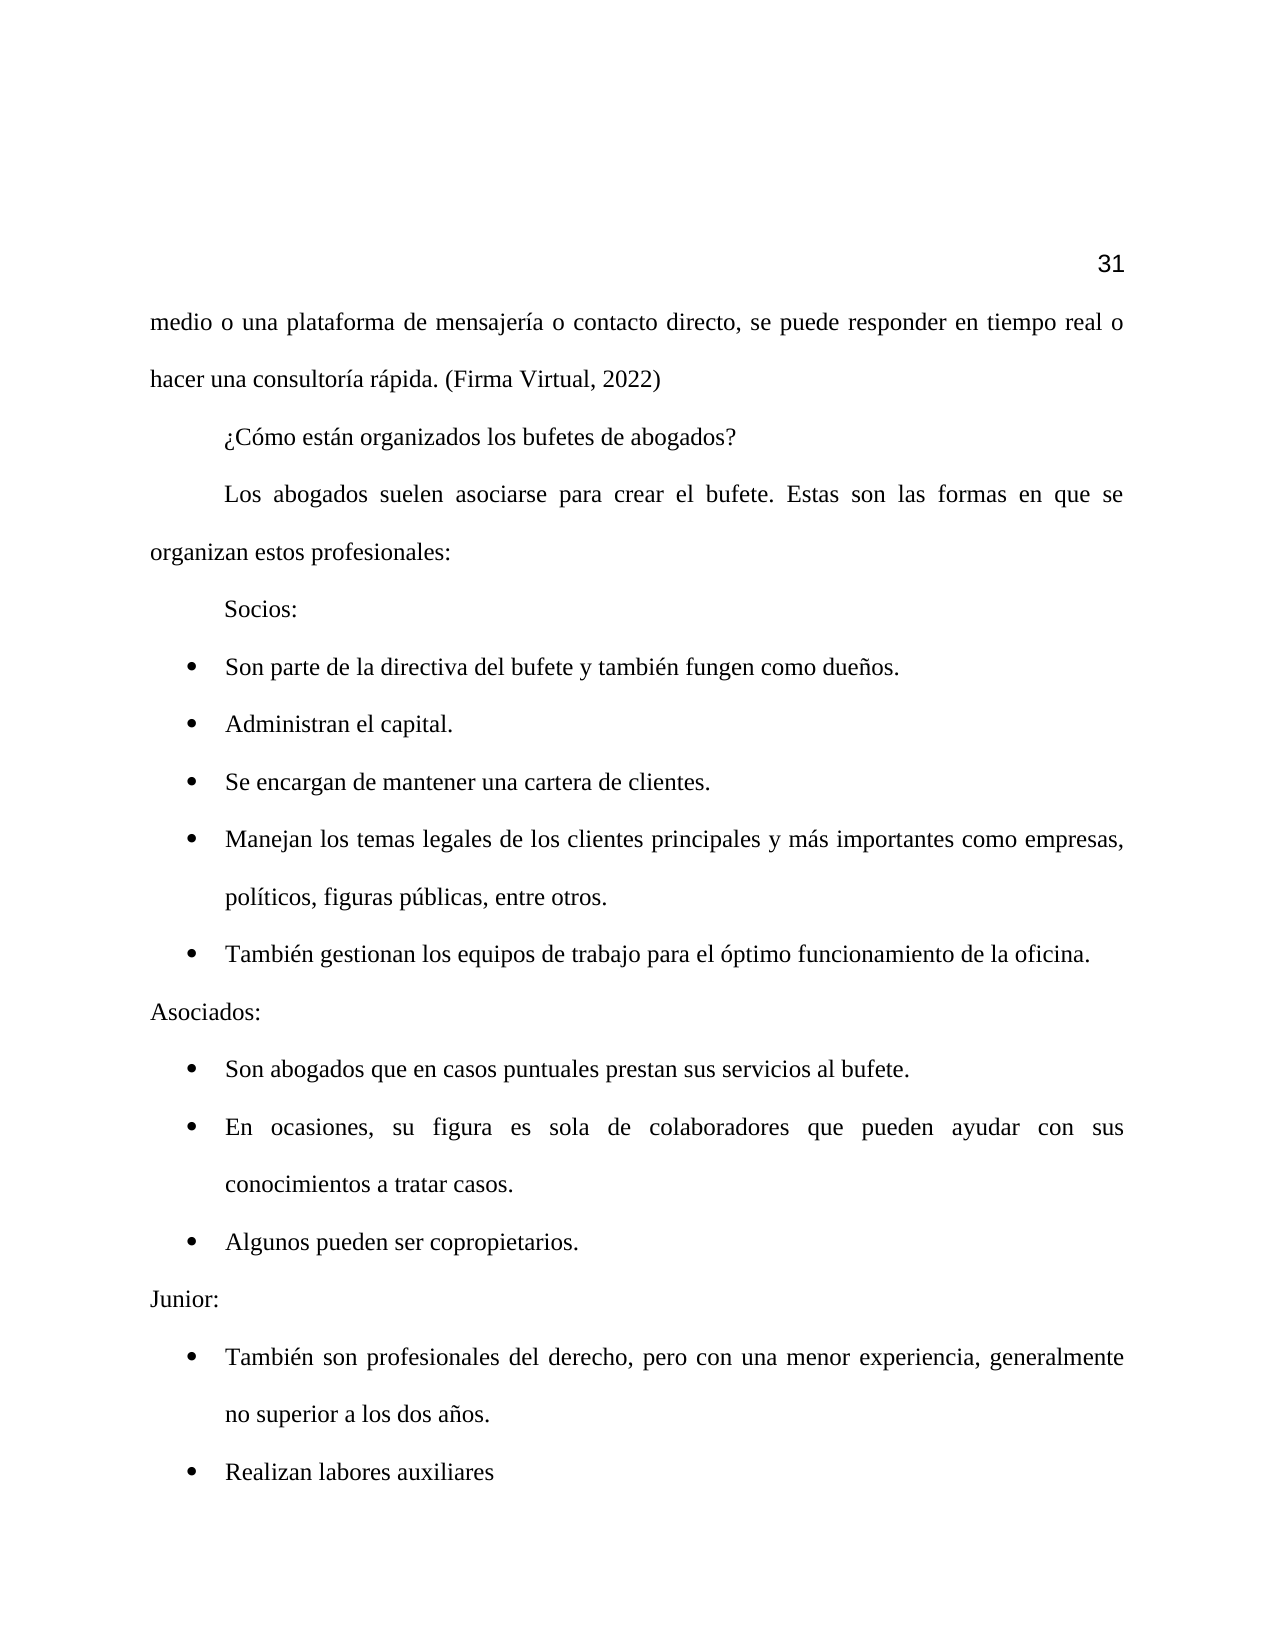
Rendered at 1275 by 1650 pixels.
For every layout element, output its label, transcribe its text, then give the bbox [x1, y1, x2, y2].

text Asociados: [150, 997, 1125, 1026]
text Junior: [150, 1284, 1125, 1313]
list Manejan los temas legales de los clientes principales y más importantes como empresas, políticos, figuras públicas, entre otros. [187, 824, 1125, 911]
list También gestionan los equipos de trabajo para el óptimo funcionamiento de la oficina. [187, 939, 1125, 968]
list Se encargan de mantener una cartera de clientes. [187, 767, 1125, 796]
list En ocasiones, su figura es sola de colaboradores que pueden ayudar con sus conocimientos a tratar casos. [187, 1112, 1125, 1198]
list Algunos pueden ser copropietarios. [187, 1227, 1125, 1256]
list También son profesionales del derecho, pero con una menor experiencia, generalmente no superior a los dos años. [187, 1342, 1125, 1428]
text ¿Cómo están organizados los bufetes de abogados? [150, 422, 1125, 451]
text Los abogados suelen asociarse para crear el bufete. Estas son las formas en que se organizan estos profesionales: [150, 479, 1125, 566]
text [150, 307, 1125, 393]
list Son abogados que en casos puntuales prestan sus servicios al bufete. [187, 1054, 1125, 1083]
text Socios: [150, 594, 1125, 623]
list Administran el capital. [187, 709, 1125, 738]
list Son parte de la directiva del bufete y también fungen como dueños. [187, 652, 1125, 681]
list Realizan labores auxiliares [187, 1457, 1125, 1486]
